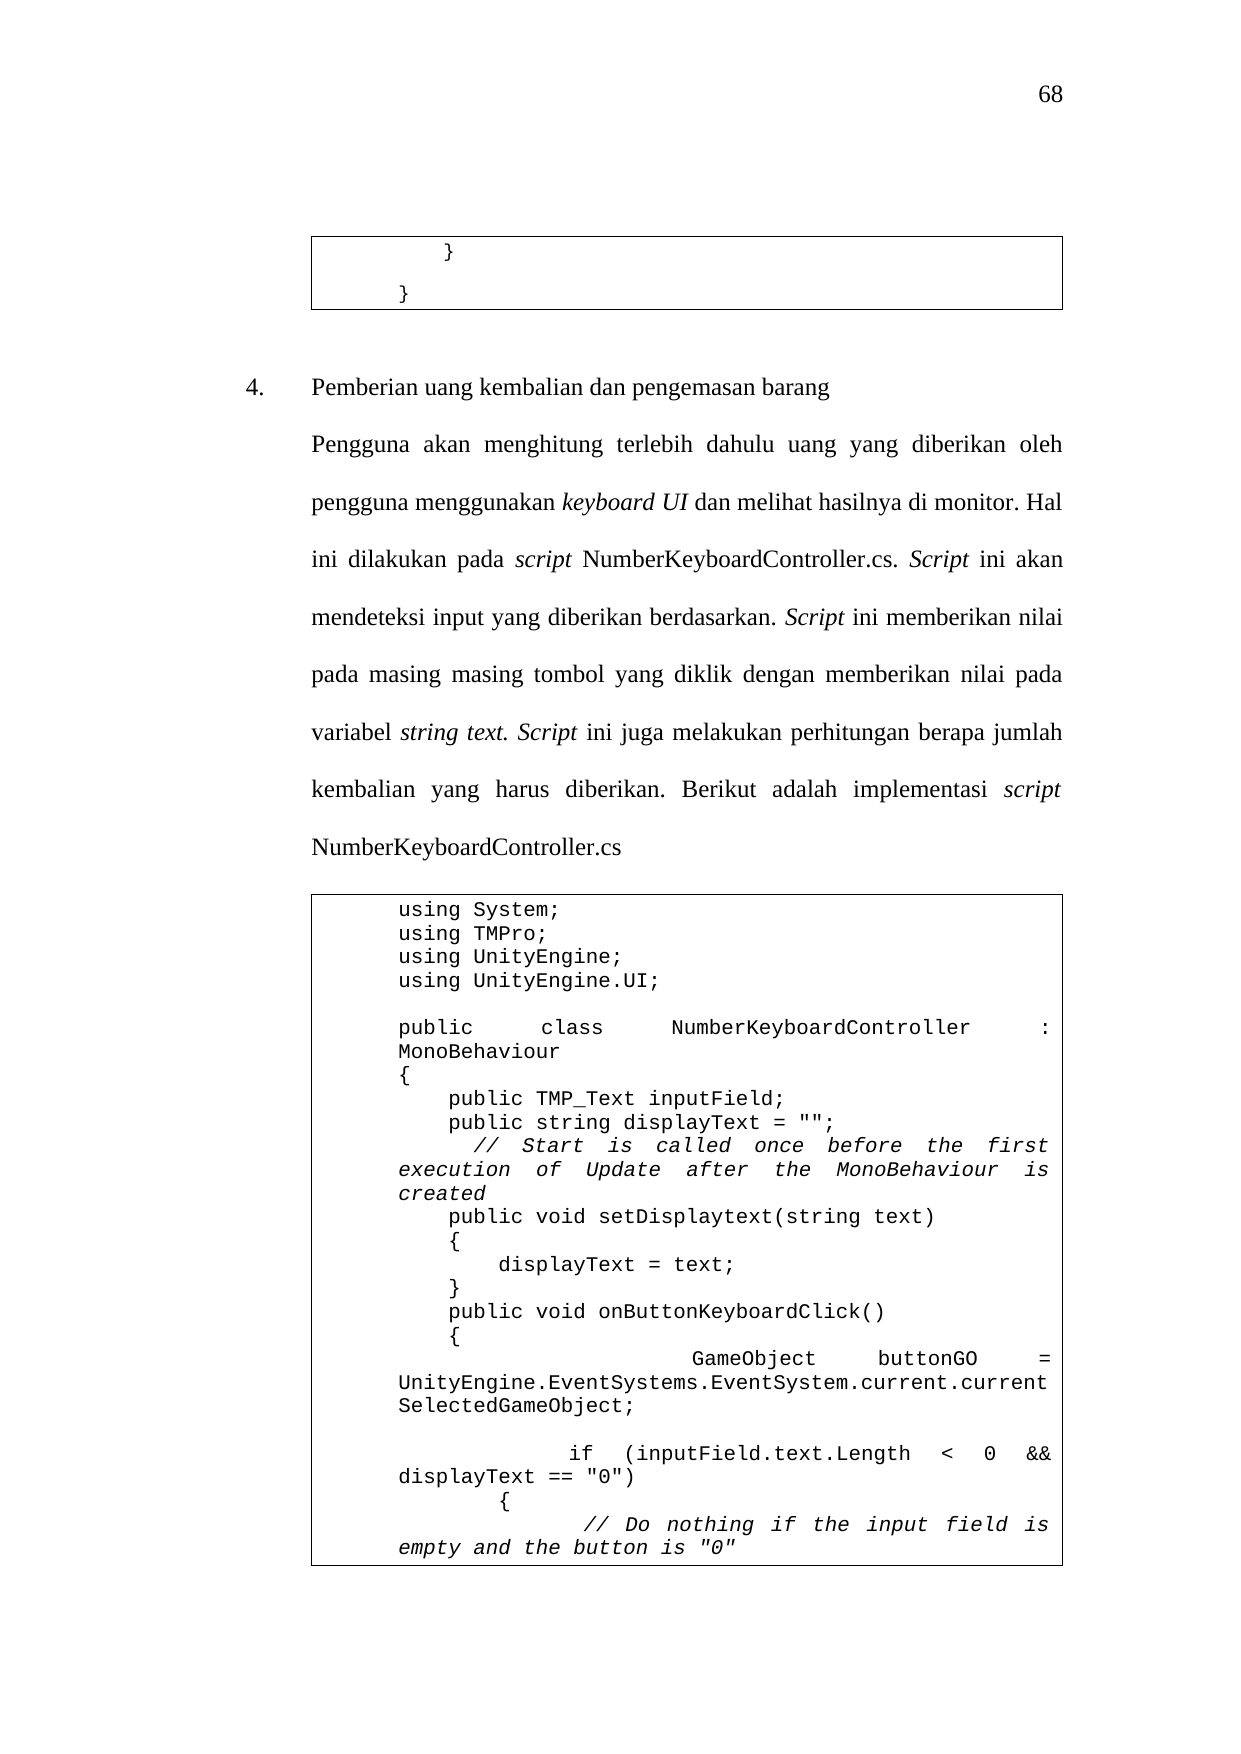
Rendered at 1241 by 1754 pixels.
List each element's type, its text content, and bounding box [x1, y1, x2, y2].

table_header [312, 237, 1062, 309]
list Pengguna akan menghitung terlebih dahulu uang yang diberikan oleh pengguna menggunakan keyboard UI dan melihat hasilnya di monitor. Hal ini dilakukan pada script NumberKeyboardController.cs. Script ini akan mendeteksi input yang diberikan berdasarkan. Script ini memberikan nilai pada masing masing tombol yang diklik dengan memberikan nilai pada variabel string text. Script ini juga melakukan perhitungan berapa jumlah kembalian yang harus diberikan. Berikut adalah implementasi script NumberKeyboardController.cs [311, 429, 1063, 861]
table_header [312, 895, 1062, 1565]
list Pemberian uang kembalian dan pengemasan barang [246, 372, 1063, 401]
